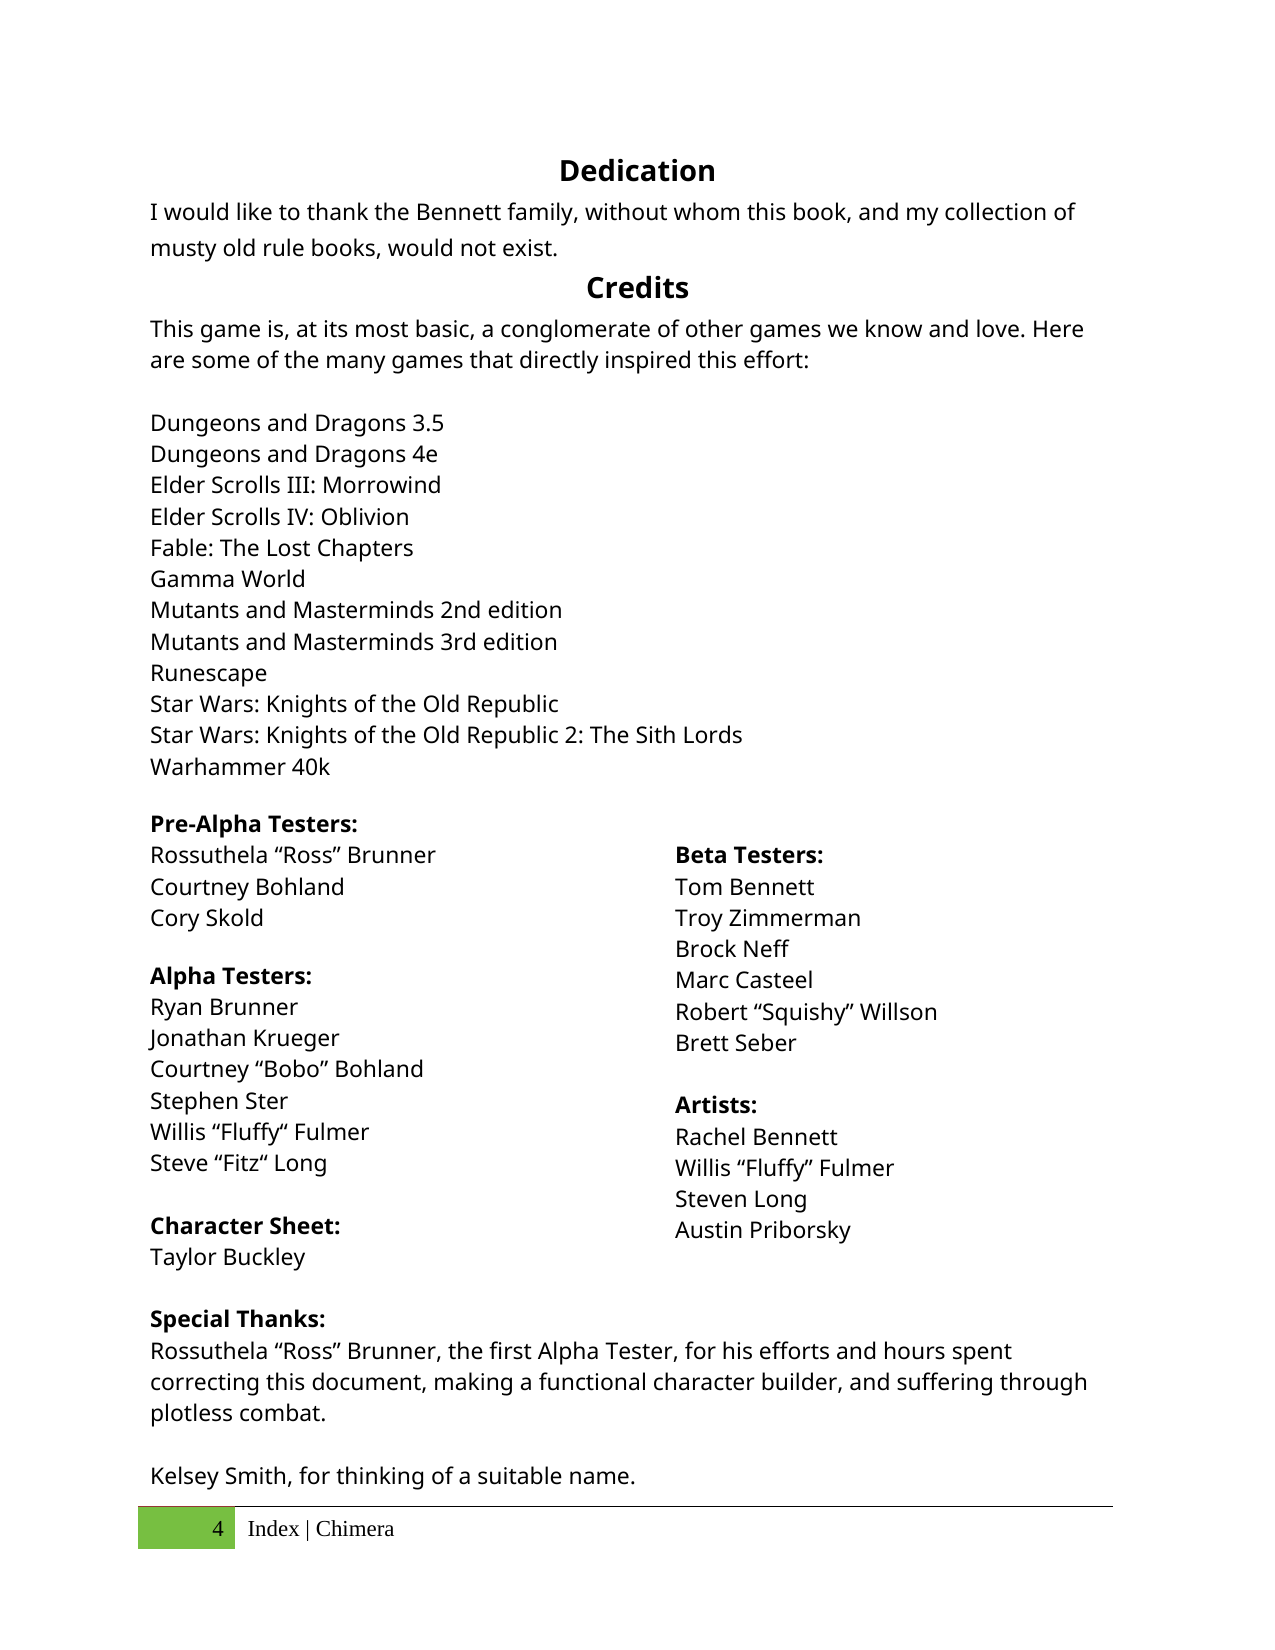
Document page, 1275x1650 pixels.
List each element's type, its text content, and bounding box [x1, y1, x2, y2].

text Brock Neff [675, 933, 1125, 964]
text Pre-Alpha Testers: Rossuthela “Ross” Brunner [150, 808, 600, 871]
text Courtney “Bobo” Bohland [150, 1053, 600, 1084]
text Credits [150, 267, 1125, 307]
text Steven Long [675, 1183, 1125, 1214]
text Special Thanks: [150, 1303, 1125, 1334]
text Gamma World Mutants and Masterminds 2nd edition Mutants and Masterminds 3rd edition [150, 563, 1125, 657]
text Alpha Testers: [150, 959, 600, 991]
text Dedication [150, 150, 1125, 190]
text I would like to thank the Bennett family, without whom this book, and my collection of musty old rule books, would not exist. [150, 196, 1125, 263]
text Cory Skold [150, 902, 600, 959]
text Austin Priborsky [675, 1214, 1125, 1246]
text Beta Testers: [675, 839, 1125, 871]
text Artists: Rachel Bennett [675, 1058, 1125, 1152]
text Willis “Fluffy” Fulmer [675, 1152, 1125, 1183]
text Stephen Ster [150, 1084, 600, 1116]
text Troy Zimmerman [675, 902, 1125, 933]
text Jonathan Krueger [150, 1022, 600, 1053]
text Willis “Fluffy“ Fulmer [150, 1116, 600, 1147]
text Character Sheet: Taylor Buckley [150, 1209, 600, 1272]
text Courtney Bohland [150, 871, 600, 902]
text Runescape Star Wars: Knights of the Old Republic Star Wars: Knights of the Old Republic 2: The Sith Lords Warhammer 40k [150, 657, 1125, 808]
text Tom Bennett [675, 871, 1125, 902]
text Rossuthela “Ross” Brunner, the first Alpha Tester, for his efforts and hours spent correcting this document, making a functional character builder, and suffering through plotless combat. [150, 1334, 1125, 1428]
text This game is, at its most basic, a conglomerate of other games we know and love. Here are some of the many games that directly inspired this effort: Dungeons and Dragons 3.5 Dungeons and Dragons 4e Elder Scrolls III: Morrowind Elder Scrolls IV: Oblivion [150, 313, 1125, 532]
text Fable: The Lost Chapters [150, 532, 1125, 563]
text Steve “Fitz“ Long [150, 1147, 600, 1178]
text Kelsey Smith, for thinking of a suitable name. [150, 1459, 1125, 1491]
text Marc Casteel [675, 964, 1125, 996]
text Ryan Brunner [150, 991, 600, 1022]
text Brett Seber [675, 1027, 1125, 1058]
text Robert “Squishy” Willson [675, 996, 1125, 1027]
